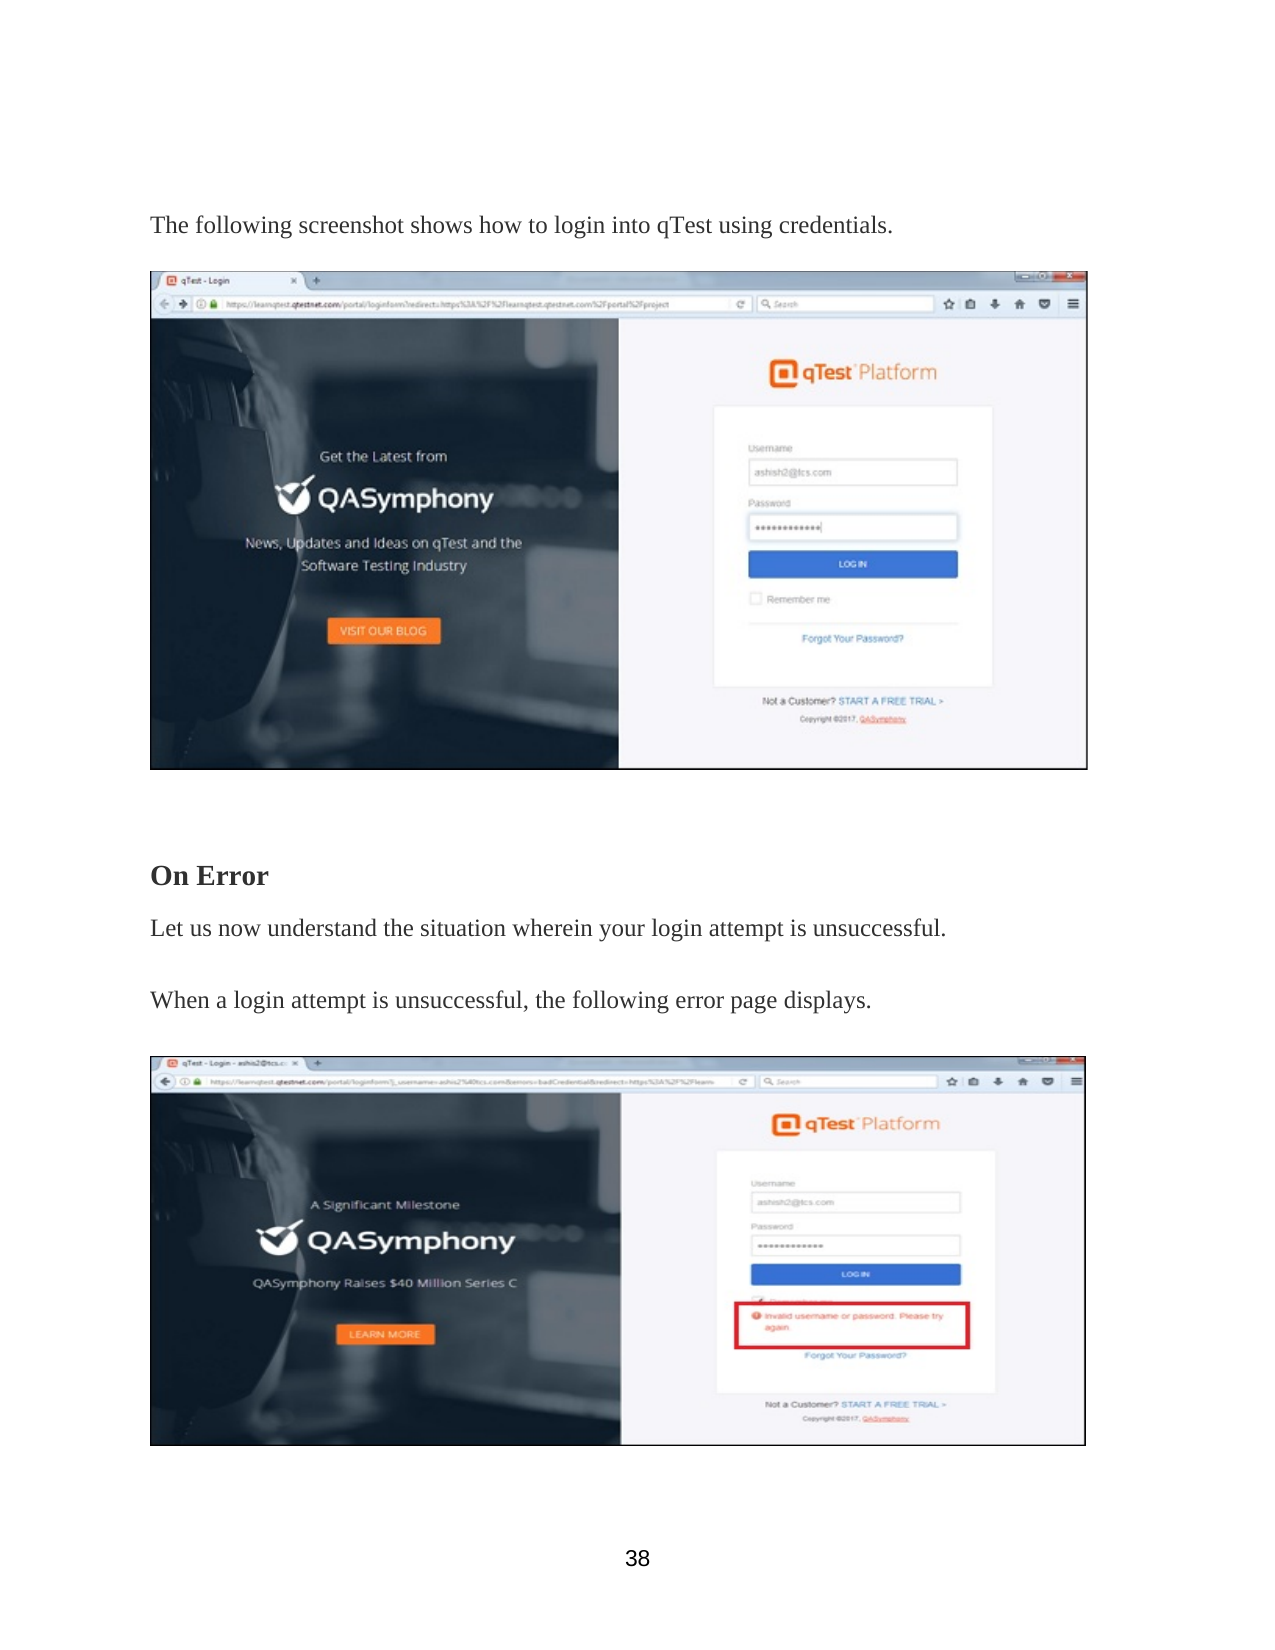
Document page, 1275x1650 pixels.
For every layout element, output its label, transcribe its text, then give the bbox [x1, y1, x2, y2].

picture [150, 271, 1088, 770]
text When a login attempt is unsuccessful, the following error page displays. [150, 985, 1125, 1013]
subtitle On Error [150, 858, 1125, 892]
text Let us now understand the situation wherein your login attempt is unsuccessful. [150, 913, 1125, 941]
picture [150, 1056, 1086, 1446]
text The following screenshot shows how to login into qTest using credentials. [150, 211, 1125, 239]
